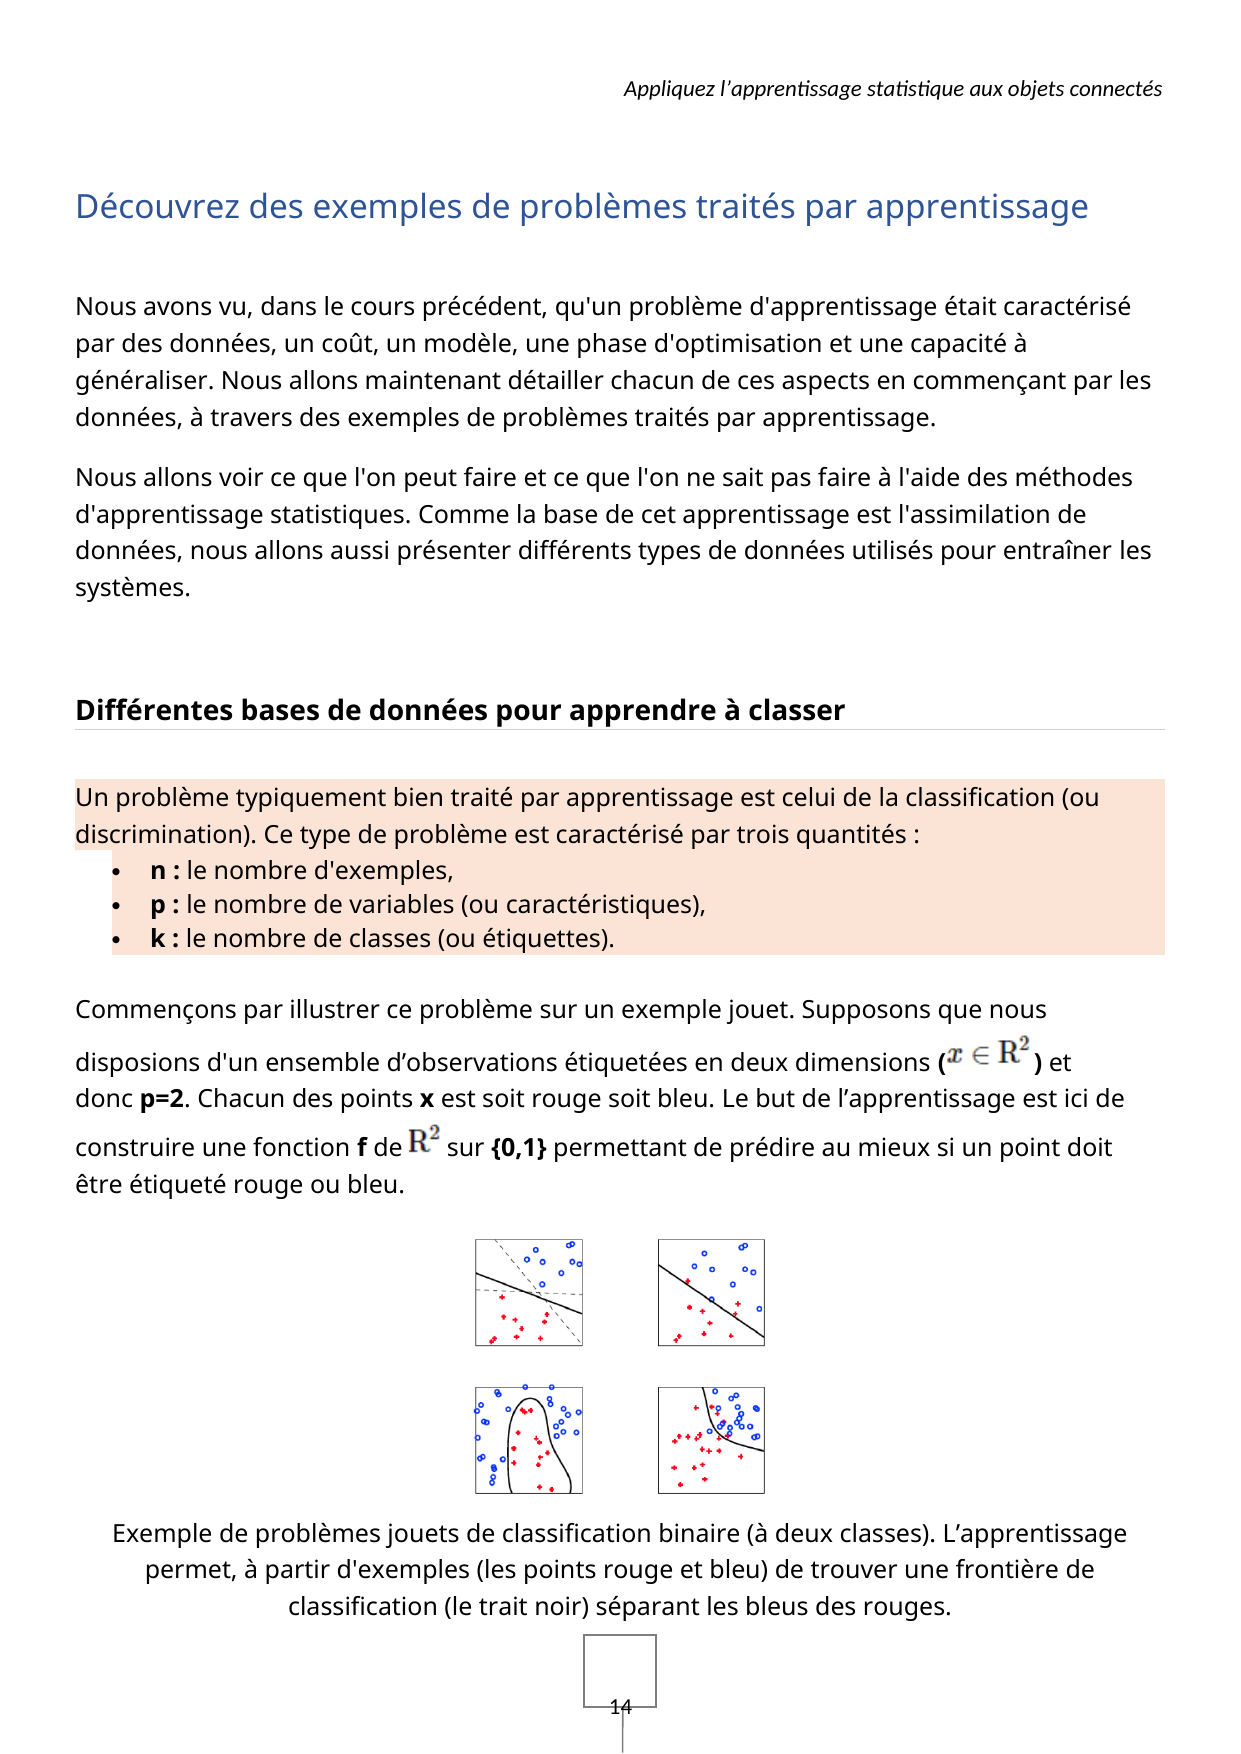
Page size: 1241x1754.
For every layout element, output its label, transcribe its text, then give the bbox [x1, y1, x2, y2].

list n : le nombre d'exemples, [112, 853, 1165, 887]
subtitle Découvrez des exemples de problèmes traités par apprentissage [75, 183, 1165, 228]
text Nous avons vu, dans le cours précédent, qu'un problème d'apprentissage était caractérisé par des données, un coût, un modèle, une phase d'optimisation et une capacité à généraliser. Nous allons maintenant détailler chacun de ces aspects en commençant par les données, à travers des exemples de problèmes traités par apprentissage. [75, 289, 1165, 433]
picture [408, 1117, 441, 1157]
text Commençons par illustrer ce problème sur un exemple jouet. Supposons que nous disposions d'un ensemble d’observations étiquetées en deux dimensions () et donc p=2. Chacun des points x est soit rouge soit bleu. Le but de l’apprentissage est ici de construire une fonction f de sur {0,1} permettant de prédire au mieux si un point doit être étiqueté rouge ou bleu. [75, 992, 1165, 1201]
text Un problème typiquement bien traité par apprentissage est celui de la classification (ou discrimination). Ce type de problème est caractérisé par trois quantités : [75, 779, 1165, 850]
list p : le nombre de variables (ou caractéristiques), [112, 887, 1165, 921]
picture [147, 1237, 1093, 1497]
list k : le nombre de classes (ou étiquettes). [112, 921, 1165, 955]
picture [946, 1028, 1034, 1071]
subtitle Différentes bases de données pour apprendre à classer [75, 690, 1165, 729]
text Exemple de problèmes jouets de classification binaire (à deux classes). L’apprentissage permet, à partir d'exemples (les points rouge et bleu) de trouver une frontière de classification (le trait noir) séparant les bleus des rouges. [75, 1515, 1165, 1623]
text Nous allons voir ce que l'on peut faire et ce que l'on ne sait pas faire à l'aide des méthodes d'apprentissage statistiques. Comme la base de cet apprentissage est l'assimilation de données, nous allons aussi présenter différents types de données utilisés pour entraîner les systèmes. [75, 459, 1165, 604]
